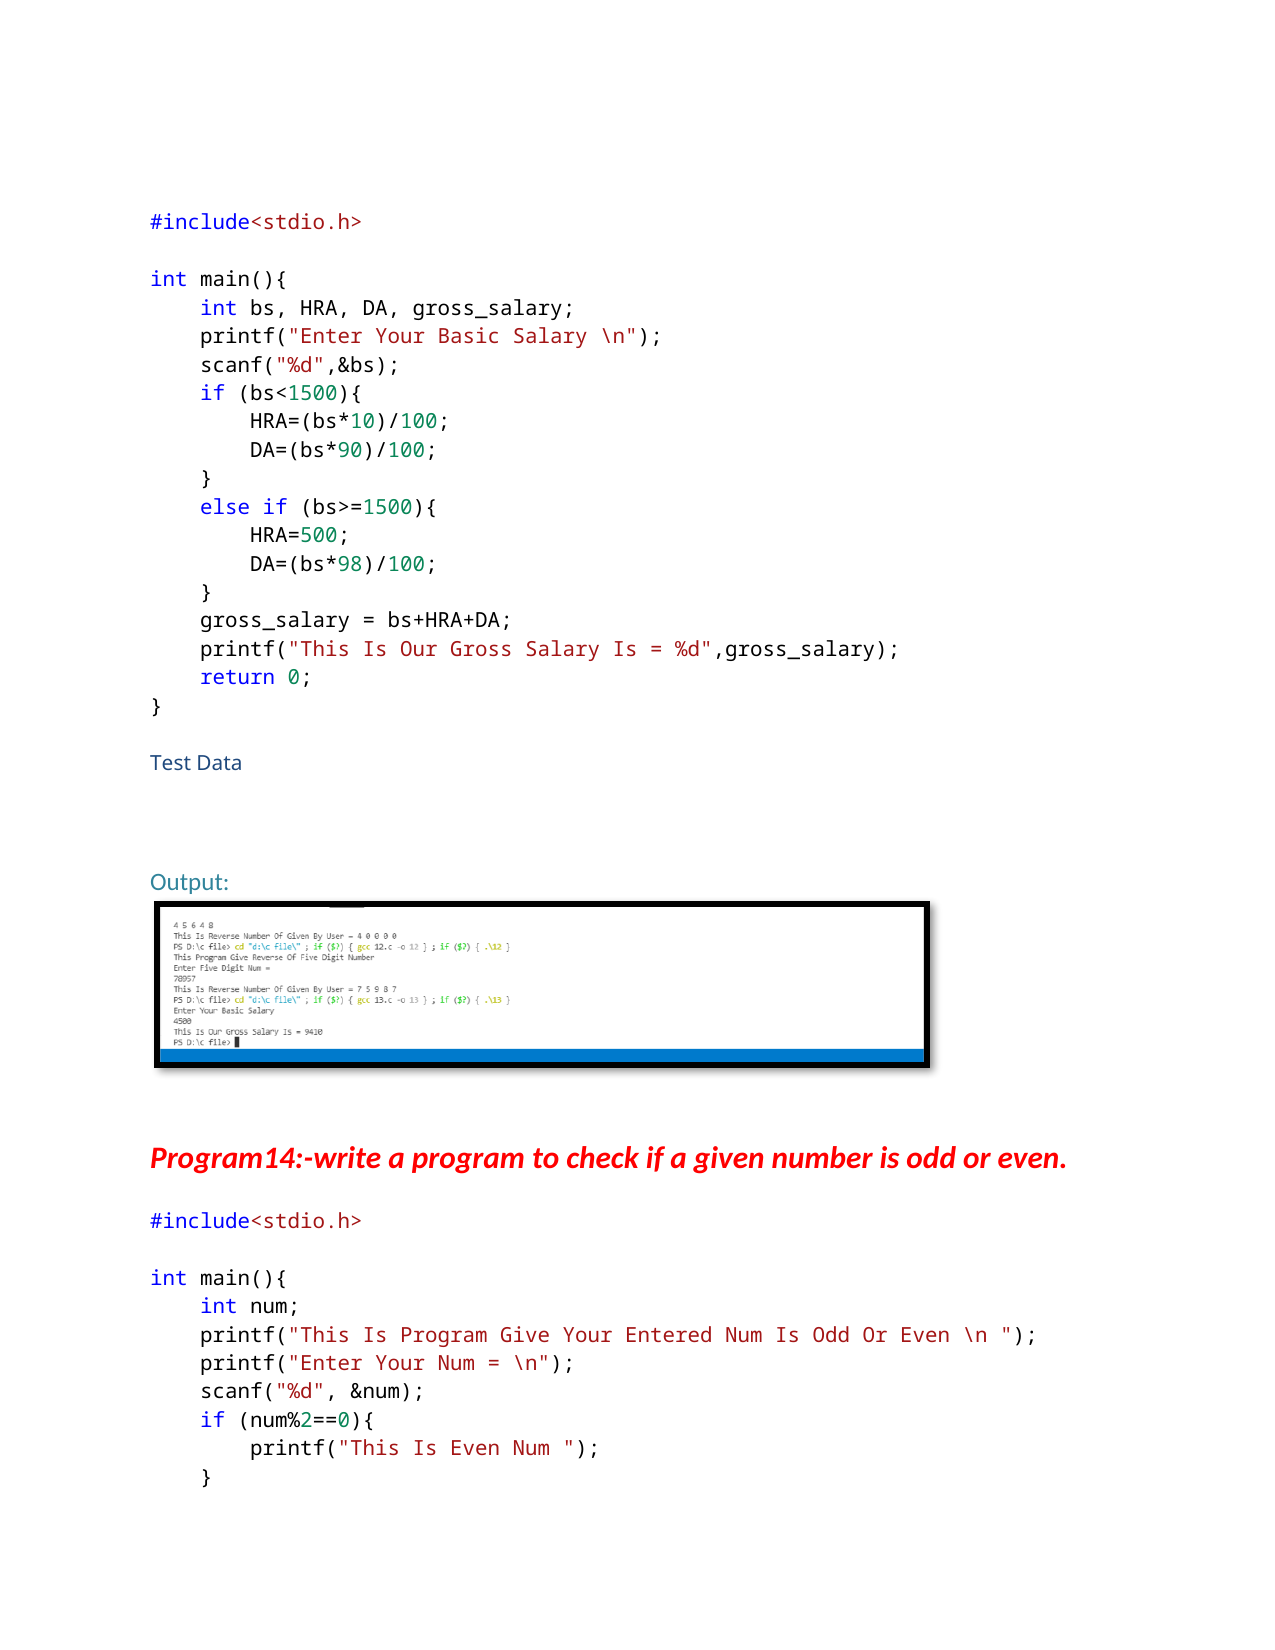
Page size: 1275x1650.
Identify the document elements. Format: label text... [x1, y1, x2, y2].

text return 0; [150, 662, 1125, 691]
text Test Data [150, 748, 1125, 776]
text int num; [150, 1291, 1125, 1320]
text } [150, 1462, 1125, 1490]
text gross_salary = bs+HRA+DA; [150, 606, 1125, 634]
text #include<stdio.h> [150, 207, 1125, 236]
text HRA=(bs*10)/100; [150, 407, 1125, 435]
text printf("This Is Even Num "); [150, 1433, 1125, 1462]
text if (bs<1500){ [150, 378, 1125, 407]
text } [150, 691, 1125, 719]
text HRA=500; [150, 520, 1125, 549]
text int bs, HRA, DA, gross_salary; [150, 293, 1125, 321]
text printf("This Is Program Give Your Entered Num Is Odd Or Even \n "); [150, 1320, 1125, 1348]
text printf("Enter Your Num = \n"); [150, 1348, 1125, 1377]
text Program14:-write a program to check if a given number is odd or even. [150, 1138, 1125, 1176]
text int main(){ [150, 1263, 1125, 1291]
text DA=(bs*90)/100; [150, 435, 1125, 463]
text printf("Enter Your Basic Salary \n"); [150, 321, 1125, 350]
text if (num%2==0){ [150, 1405, 1125, 1433]
text Output: [150, 866, 1125, 897]
text printf("This Is Our Gross Salary Is = %d",gross_salary); [150, 634, 1125, 662]
text #include<stdio.h> [150, 1206, 1125, 1234]
text scanf("%d",&bs); [150, 350, 1125, 378]
text int main(){ [150, 264, 1125, 293]
text DA=(bs*98)/100; [150, 549, 1125, 577]
text else if (bs>=1500){ [150, 492, 1125, 520]
text } [150, 463, 1125, 492]
text scanf("%d", &num); [150, 1377, 1125, 1405]
text } [150, 577, 1125, 606]
picture [160, 907, 924, 1062]
